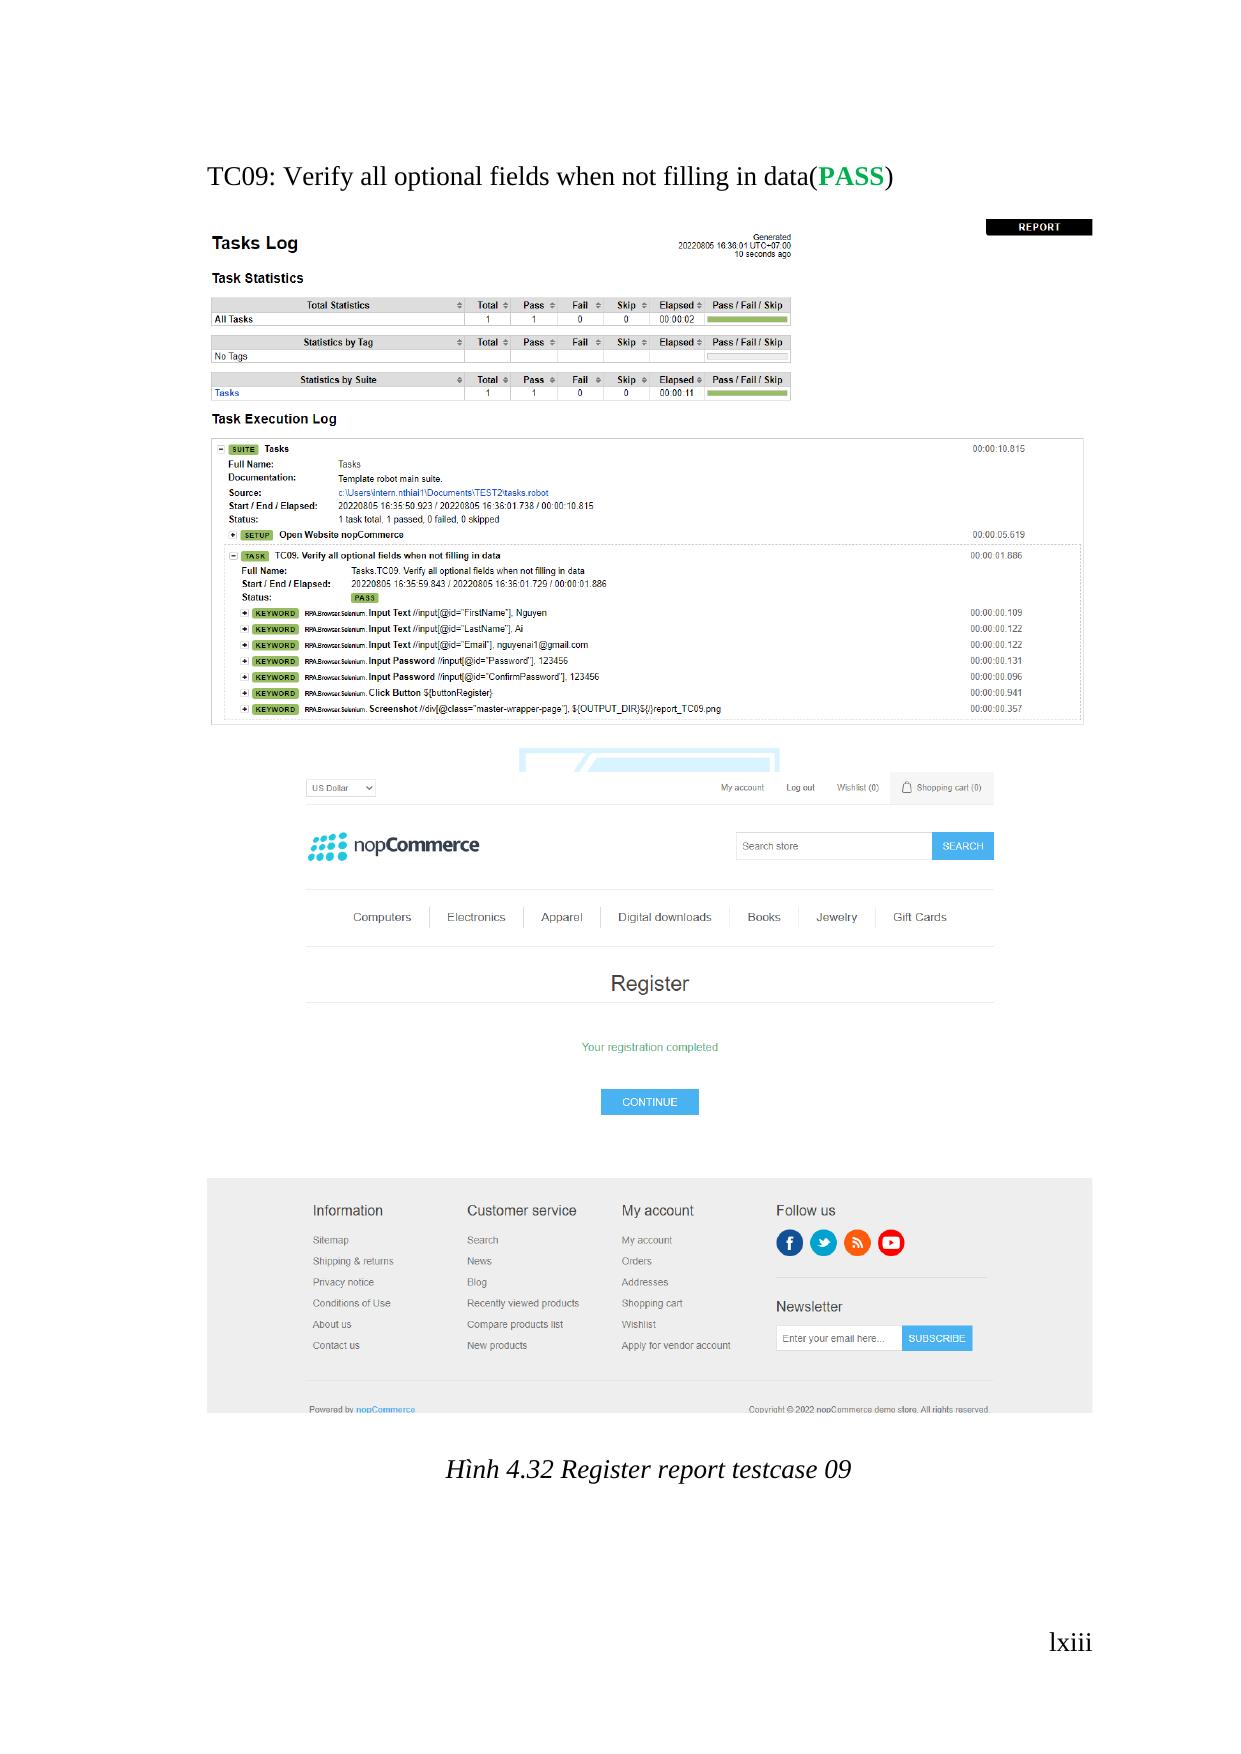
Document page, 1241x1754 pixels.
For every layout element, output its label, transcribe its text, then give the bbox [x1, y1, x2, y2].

picture [206, 219, 1093, 745]
text TC09: Verify all optional fields when not filling in data(PASS) [207, 160, 1092, 191]
picture [206, 772, 1093, 1413]
